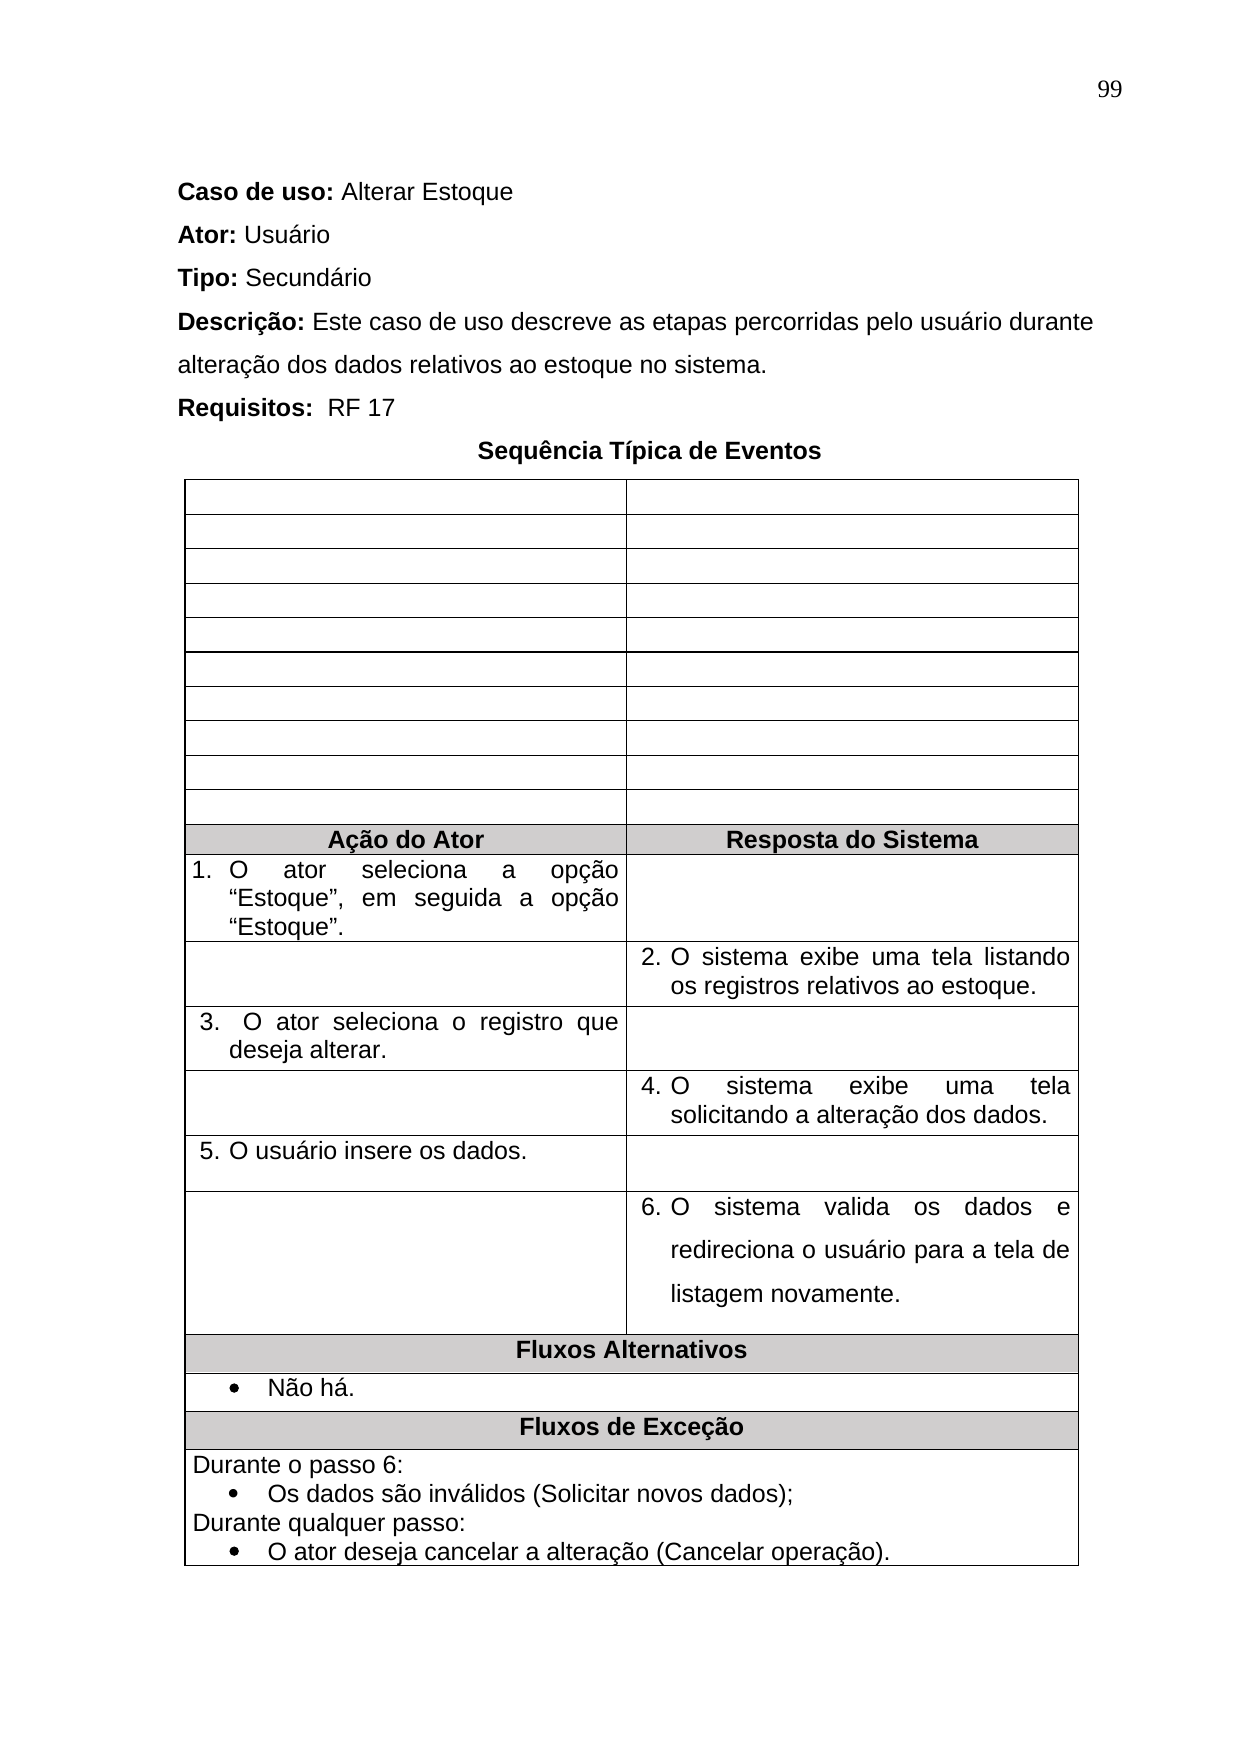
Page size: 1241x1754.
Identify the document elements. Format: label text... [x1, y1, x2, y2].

table_cell [627, 584, 1078, 617]
table_cell O sistema valida os dados e redireciona o usuário para a tela de listagem novamente. [627, 1192, 1078, 1334]
table_cell [627, 1136, 1078, 1191]
table_cell Fluxos de Exceção [186, 1412, 1078, 1449]
table_header [627, 480, 1078, 513]
text Ator: Usuário [177, 220, 1122, 249]
table_cell Fluxos Alternativos [186, 1335, 1078, 1372]
table_cell [627, 855, 1078, 941]
table_cell [627, 721, 1078, 755]
table_cell [186, 1071, 626, 1135]
text Caso de uso: Alterar Estoque [177, 177, 1122, 206]
table_cell [186, 584, 626, 617]
table_cell [186, 653, 626, 686]
table_cell [627, 1007, 1078, 1070]
table_cell [186, 618, 626, 651]
table_cell [186, 790, 626, 824]
table_cell [186, 721, 626, 755]
table_cell Durante o passo 6: Os dados são inválidos (Solicitar novos dados); Durante qualquer passo: O ator deseja cancelar a alteração (Cancelar operação). [186, 1450, 1078, 1565]
table_cell Ação do Ator [186, 825, 626, 854]
text Tipo: Secundário [177, 263, 1122, 292]
table_header [186, 480, 626, 513]
table_cell O sistema exibe uma tela listando os registros relativos ao estoque. [627, 942, 1078, 1006]
table_cell O ator seleciona a opção “Estoque”, em seguida a opção “Estoque”. [186, 855, 626, 941]
table_cell [627, 687, 1078, 720]
table_cell [186, 1192, 626, 1334]
table_cell O ator seleciona o registro que deseja alterar. [186, 1007, 626, 1070]
table_cell Resposta do Sistema [627, 825, 1078, 854]
table_cell [627, 515, 1078, 548]
text Sequência Típica de Eventos [177, 436, 1122, 465]
table_cell [627, 549, 1078, 582]
table_cell [186, 756, 626, 789]
text Requisitos: RF 17 [177, 393, 1122, 422]
table_cell [186, 687, 626, 720]
table_cell [627, 790, 1078, 824]
table_cell [186, 942, 626, 1006]
table_cell [186, 549, 626, 582]
table_cell [186, 515, 626, 548]
table_cell [627, 653, 1078, 686]
table_cell O usuário insere os dados. [186, 1136, 626, 1191]
table_cell [627, 618, 1078, 651]
table_cell O sistema exibe uma tela solicitando a alteração dos dados. [627, 1071, 1078, 1135]
text Descrição: Este caso de uso descreve as etapas percorridas pelo usuário durante alteração dos dados relativos ao estoque no sistema. [177, 307, 1122, 378]
table_cell [627, 756, 1078, 789]
table_cell Não há. [186, 1374, 1078, 1411]
